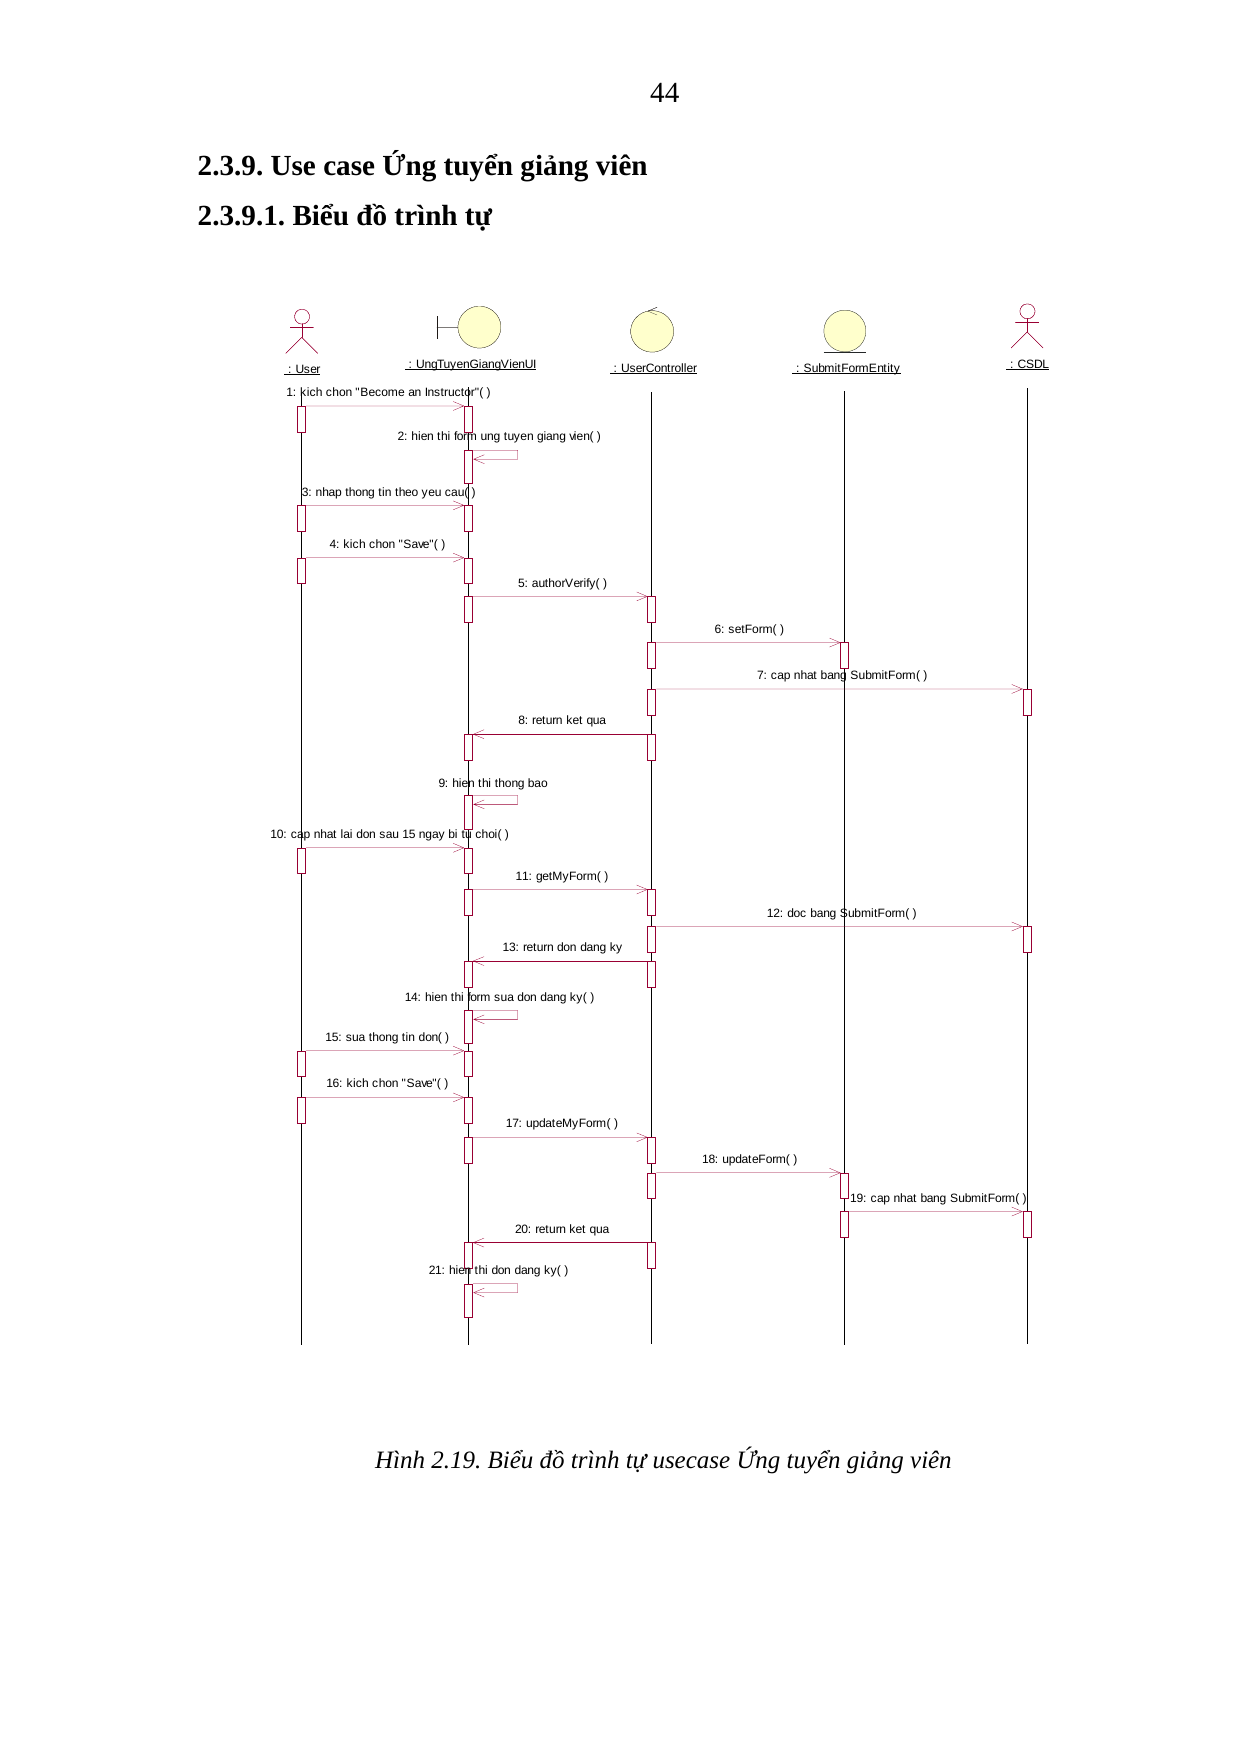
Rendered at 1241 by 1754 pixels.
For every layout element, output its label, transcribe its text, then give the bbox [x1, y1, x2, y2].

text Hình 2.19. Biểu đồ trình tự usecase Ứng tuyển giảng viên [207, 1445, 1122, 1474]
subtitle 2.3.9.1. Biểu đồ trình tự [197, 198, 1122, 232]
subtitle 2.3.9. Use case Ứng tuyển giảng viên [197, 148, 1122, 181]
